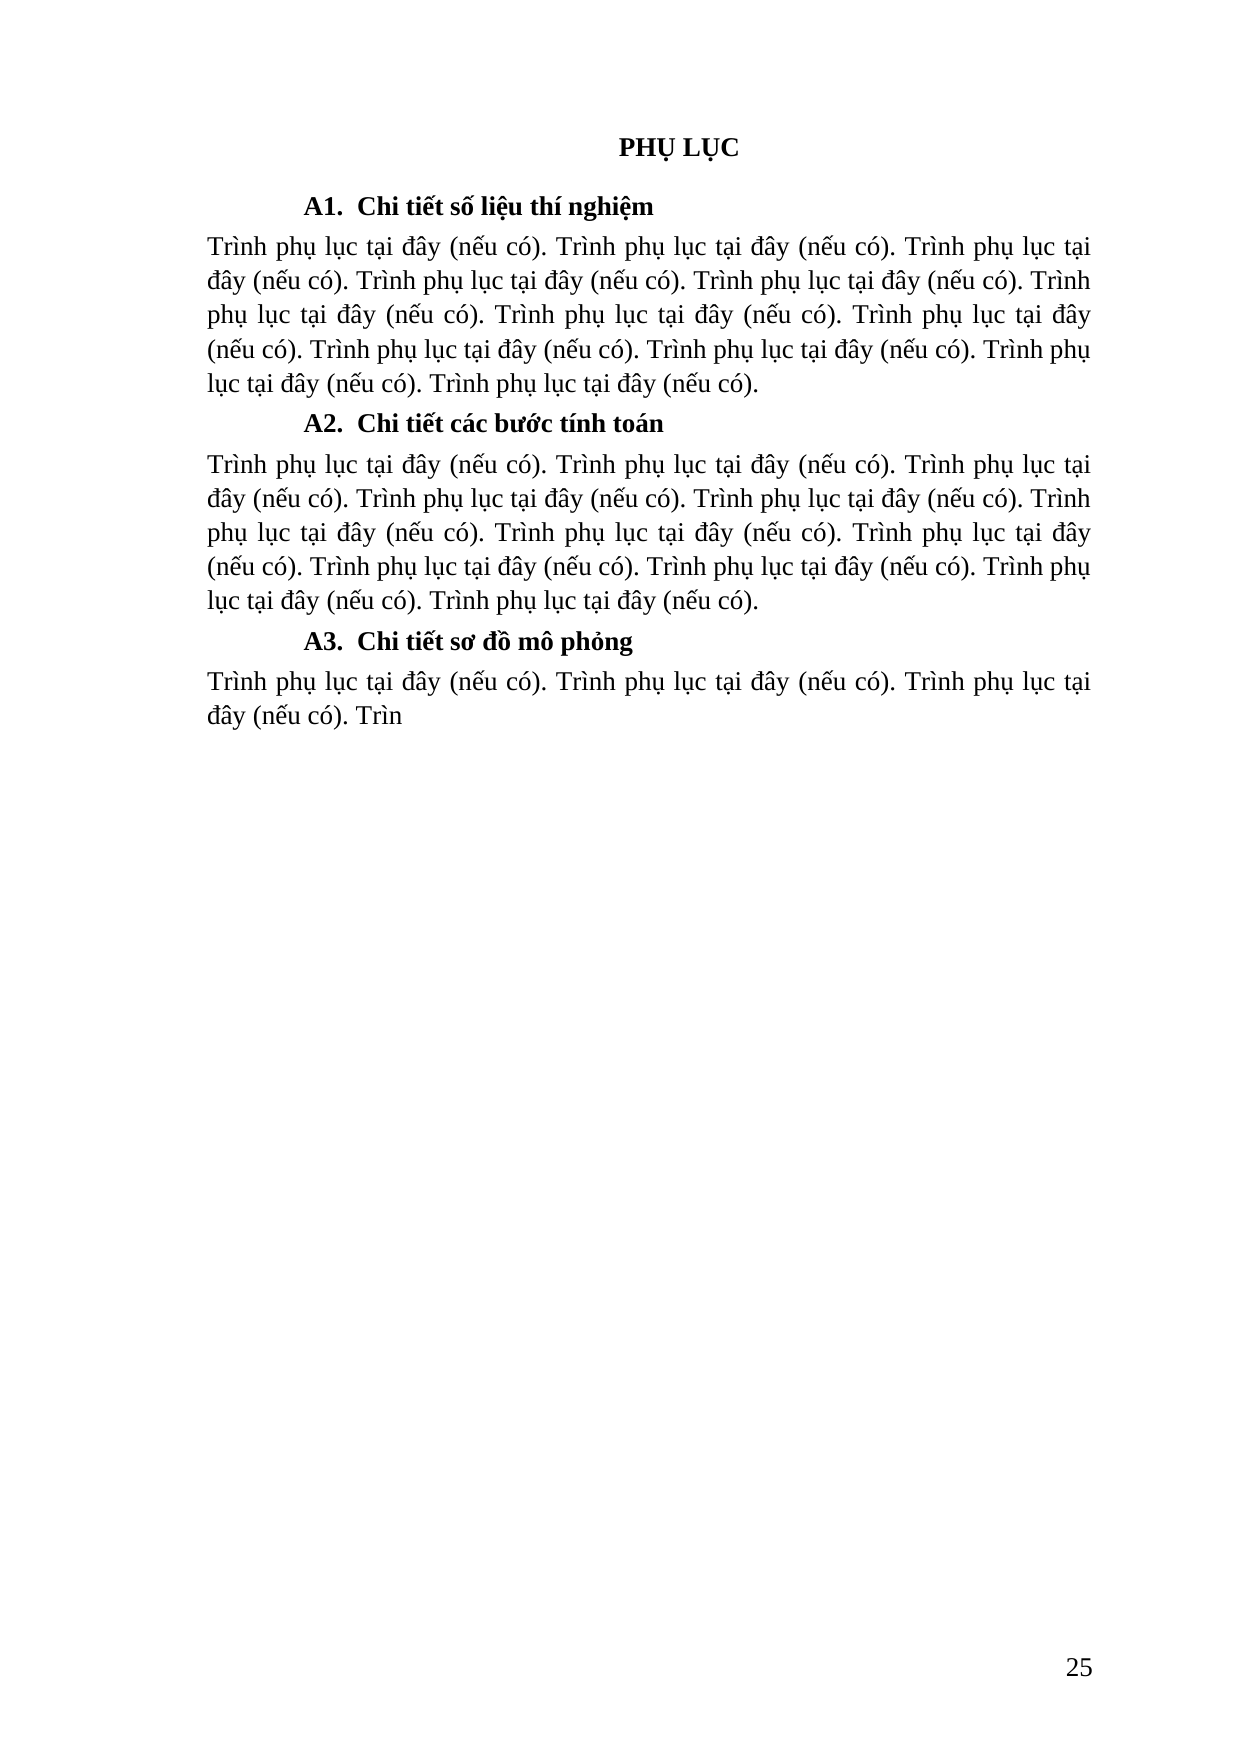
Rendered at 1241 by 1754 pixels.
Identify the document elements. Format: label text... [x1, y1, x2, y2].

text Trình phụ lục tại đây (nếu có). Trình phụ lục tại đây (nếu có). Trình phụ lục tại đây (nếu có). Trình phụ lục tại đây (nếu có). Trình phụ lục tại đây (nếu có). Trình phụ lục tại đây (nếu có). Trình phụ lục tại đây (nếu có). Trình phụ lục tại đây (nếu có). Trình phụ lục tại đây (nếu có). Trình phụ lục tại đây (nếu có). Trình phụ lục tại đây (nếu có). Trình phụ lục tại đây (nếu có). [207, 448, 1092, 616]
list Chi tiết các bước tính toán [303, 407, 1092, 438]
list Chi tiết sơ đồ mô phỏng [303, 625, 1092, 656]
text Trình phụ lục tại đây (nếu có). Trình phụ lục tại đây (nếu có). Trình phụ lục tại đây (nếu có). Trình phụ lục tại đây (nếu có). Trình phụ lục tại đây (nếu có). Trình phụ lục tại đây (nếu có). Trình phụ lục tại đây (nếu có). Trình phụ lục tại đây (nếu có). Trình phụ lục tại đây (nếu có). Trình phụ lục tại đây (nếu có). Trình phụ lục tại đây (nếu có). Trình phụ lục tại đây (nếu có). [207, 230, 1092, 398]
list Chi tiết số liệu thí nghiệm [303, 190, 1092, 221]
subtitle PHỤ LỤC [266, 131, 1092, 162]
text Trình phụ lục tại đây (nếu có). Trình phụ lục tại đây (nếu có). Trình phụ lục tại đây (nếu có). Trìn [207, 665, 1092, 731]
